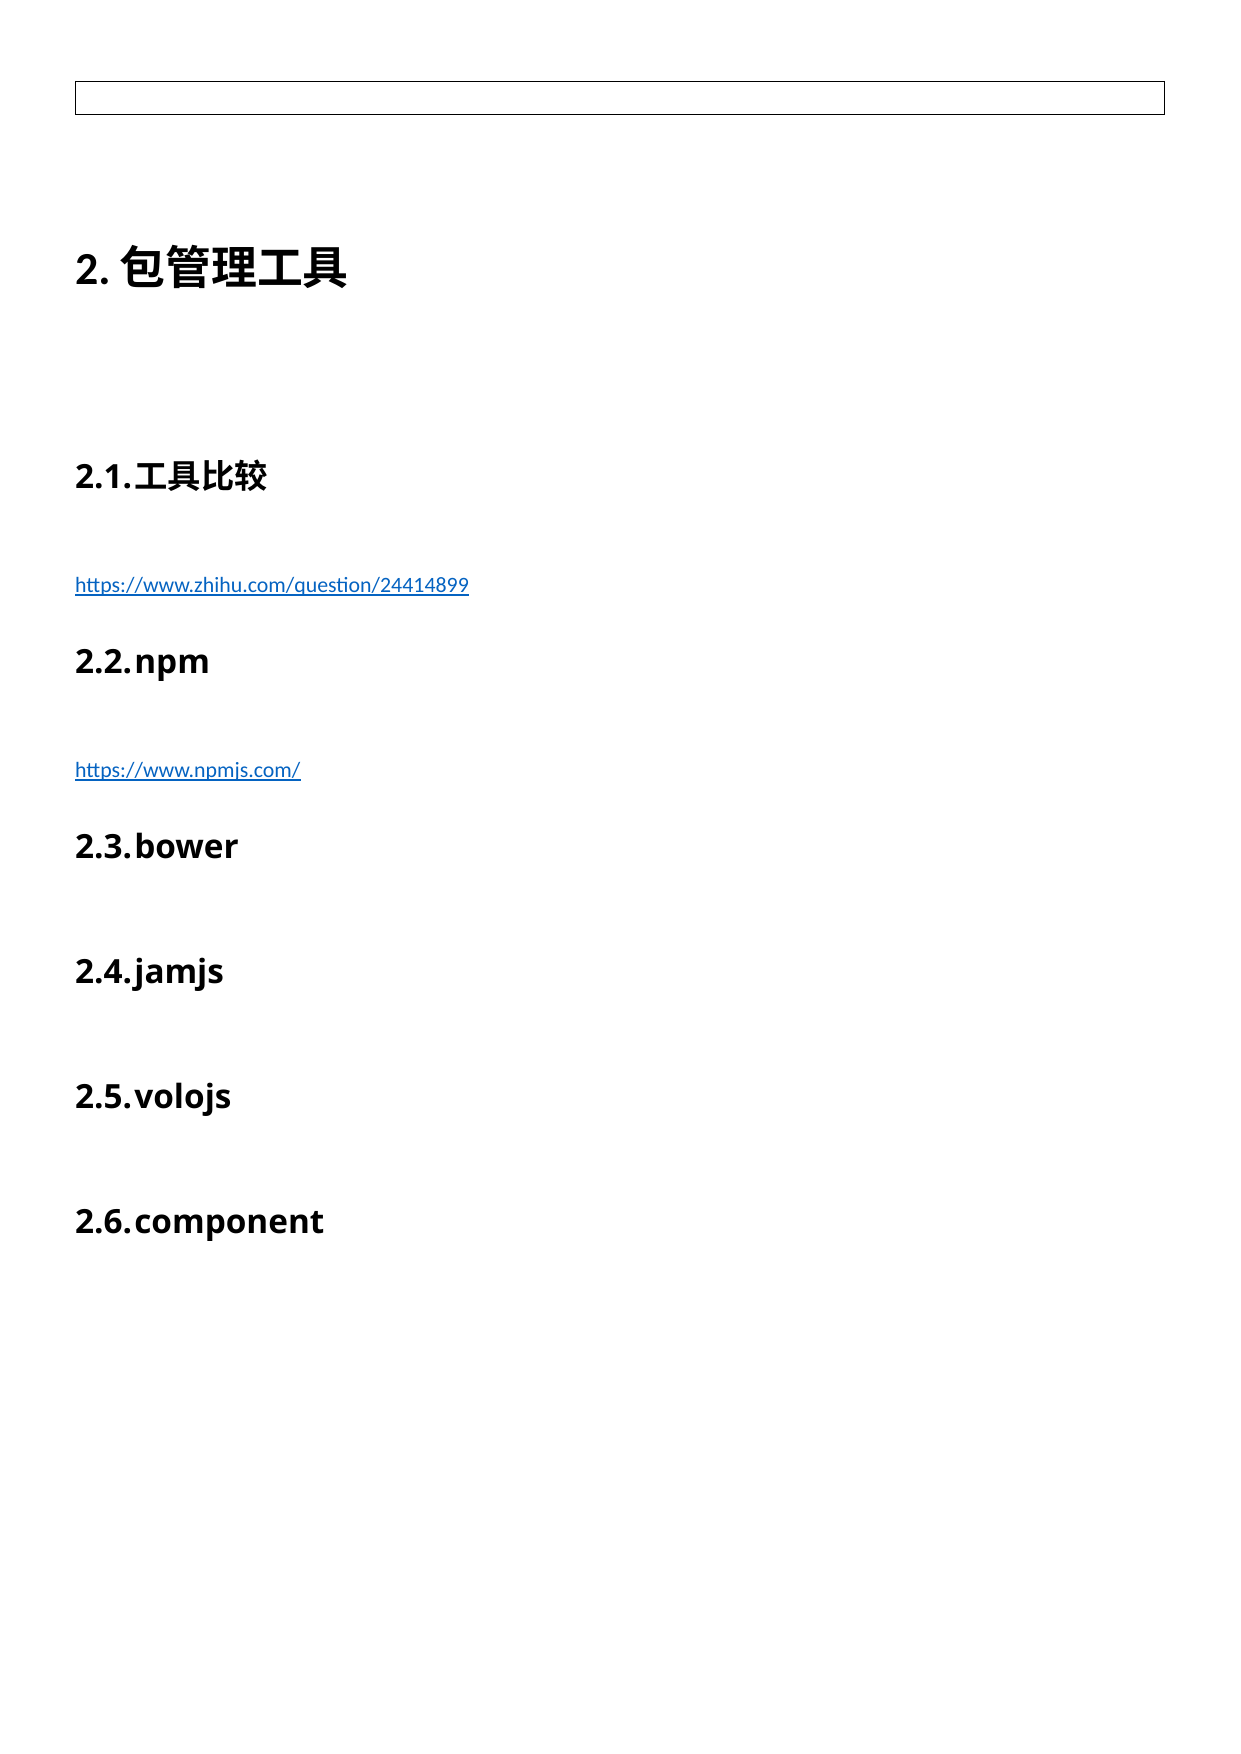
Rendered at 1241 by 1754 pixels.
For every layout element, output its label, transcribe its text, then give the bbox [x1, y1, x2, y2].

subtitle volojs [75, 1063, 1165, 1128]
subtitle 工具比较 [75, 441, 1165, 506]
subtitle npm [75, 628, 1165, 693]
subtitle 包管理工具 [75, 216, 1165, 313]
subtitle component [75, 1188, 1165, 1253]
subtitle bower [75, 813, 1165, 878]
subtitle jamjs [75, 938, 1165, 1003]
text https://www.npmjs.com/ [75, 753, 1165, 786]
text https://www.zhihu.com/question/24414899 [75, 568, 1165, 601]
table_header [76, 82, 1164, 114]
